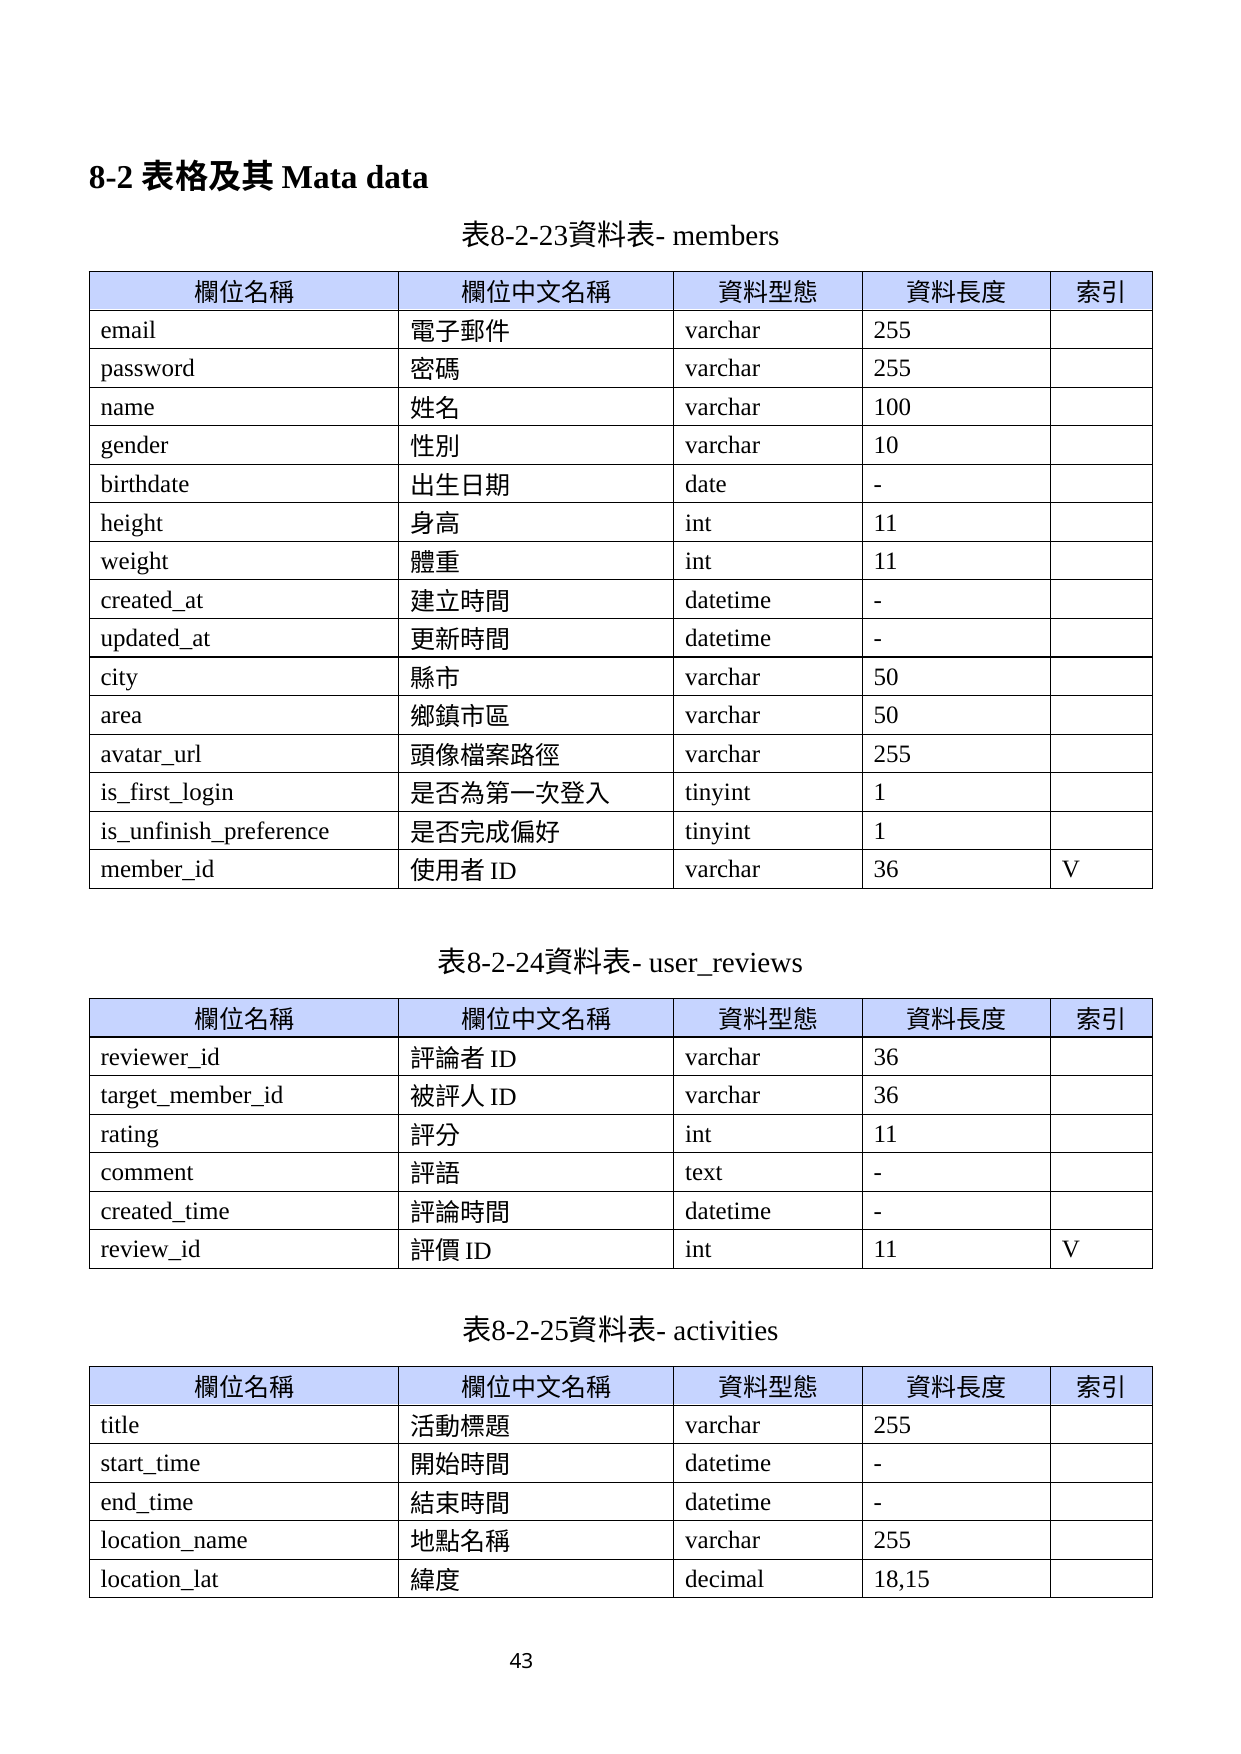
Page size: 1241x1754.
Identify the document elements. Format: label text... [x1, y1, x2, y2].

table_cell 255 [863, 349, 1050, 387]
table_cell 1 [863, 812, 1050, 849]
table_cell height [90, 503, 398, 541]
table_cell tinyint [674, 773, 862, 811]
table_cell - [863, 1153, 1050, 1191]
table_cell varchar [674, 1038, 862, 1075]
table_cell 18,15 [863, 1560, 1050, 1597]
table_cell rating [90, 1115, 398, 1152]
table_cell target_member_id [90, 1076, 398, 1113]
table_header 欄位中文名稱 [399, 272, 673, 309]
table_cell 255 [863, 1406, 1050, 1443]
table_cell [1051, 1038, 1152, 1075]
table_cell [1051, 1076, 1152, 1113]
table_cell avatar_url [90, 735, 398, 772]
table_cell V [1051, 850, 1152, 888]
table_cell 姓名 [399, 388, 673, 425]
table_cell [1051, 1444, 1152, 1482]
table_cell datetime [674, 580, 862, 618]
table_header 欄位名稱 [90, 272, 398, 309]
table_cell 使用者ID [399, 850, 673, 888]
table_cell 評分 [399, 1115, 673, 1152]
table_header 欄位中文名稱 [399, 999, 673, 1036]
table_cell [1051, 426, 1152, 464]
table_cell 11 [863, 1230, 1050, 1268]
table_cell created_time [90, 1192, 398, 1229]
table_cell text [674, 1153, 862, 1191]
table_cell [1051, 542, 1152, 579]
table_cell 36 [863, 850, 1050, 888]
table_cell 評論者ID [399, 1038, 673, 1075]
table_cell [1051, 1153, 1152, 1191]
table_cell 11 [863, 1115, 1050, 1152]
table_cell 255 [863, 735, 1050, 772]
table_cell is_unfinish_preference [90, 812, 398, 849]
table_cell 255 [863, 1521, 1050, 1559]
table_cell 11 [863, 503, 1050, 541]
table_cell gender [90, 426, 398, 464]
table_cell int [674, 542, 862, 579]
table_cell name [90, 388, 398, 425]
table_cell 縣市 [399, 658, 673, 695]
table_cell [1051, 1192, 1152, 1229]
table_cell updated_at [90, 619, 398, 656]
table_cell varchar [674, 735, 862, 772]
table_cell 100 [863, 388, 1050, 425]
table_cell 身高 [399, 503, 673, 541]
table_cell 被評人ID [399, 1076, 673, 1113]
table_cell varchar [674, 1076, 862, 1113]
table_cell int [674, 1115, 862, 1152]
table_cell [1051, 1521, 1152, 1559]
table_cell area [90, 696, 398, 733]
table_cell 緯度 [399, 1560, 673, 1597]
table_cell varchar [674, 349, 862, 387]
table_cell comment [90, 1153, 398, 1191]
table_cell - [863, 580, 1050, 618]
table_cell 更新時間 [399, 619, 673, 656]
table_cell 評價ID [399, 1230, 673, 1268]
table_cell int [674, 503, 862, 541]
table_cell V [1051, 1230, 1152, 1268]
table_header 欄位名稱 [90, 999, 398, 1036]
table_cell start_time [90, 1444, 398, 1482]
table_cell 50 [863, 658, 1050, 695]
table_header 索引 [1051, 1367, 1152, 1404]
table_cell reviewer_id [90, 1038, 398, 1075]
table_header 資料型態 [674, 999, 862, 1036]
table_cell datetime [674, 1483, 862, 1520]
table_header 索引 [1051, 999, 1152, 1036]
table_cell 36 [863, 1038, 1050, 1075]
table_header 欄位名稱 [90, 1367, 398, 1404]
table_cell [1051, 1560, 1152, 1597]
table_header 索引 [1051, 272, 1152, 309]
table_cell member_id [90, 850, 398, 888]
table_cell [1051, 1406, 1152, 1443]
table_cell 評論時間 [399, 1192, 673, 1229]
table_cell - [863, 1483, 1050, 1520]
table_cell 活動標題 [399, 1406, 673, 1443]
table_cell date [674, 465, 862, 502]
table_cell varchar [674, 426, 862, 464]
table_cell 1 [863, 773, 1050, 811]
table_header 欄位中文名稱 [399, 1367, 673, 1404]
table_cell - [863, 465, 1050, 502]
table_cell varchar [674, 1406, 862, 1443]
table_cell int [674, 1230, 862, 1268]
table_header 資料型態 [674, 272, 862, 309]
table_cell - [863, 619, 1050, 656]
table_cell 11 [863, 542, 1050, 579]
table_cell varchar [674, 696, 862, 733]
table_cell [1051, 812, 1152, 849]
table_cell [1051, 311, 1152, 348]
table_cell 頭像檔案路徑 [399, 735, 673, 772]
table_cell [1051, 388, 1152, 425]
table_cell 36 [863, 1076, 1050, 1113]
table_cell 開始時間 [399, 1444, 673, 1482]
table_cell - [863, 1444, 1050, 1482]
table_cell 體重 [399, 542, 673, 579]
table_cell end_time [90, 1483, 398, 1520]
table_cell [1051, 349, 1152, 387]
table_cell [1051, 773, 1152, 811]
table_cell 電子郵件 [399, 311, 673, 348]
table_cell [1051, 658, 1152, 695]
table_cell [1051, 619, 1152, 656]
table_header 資料長度 [863, 1367, 1050, 1404]
table_cell location_lat [90, 1560, 398, 1597]
table_cell [1051, 465, 1152, 502]
table_cell varchar [674, 388, 862, 425]
table_cell 結束時間 [399, 1483, 673, 1520]
table_cell 是否為第一次登入 [399, 773, 673, 811]
table_cell varchar [674, 850, 862, 888]
table_cell location_name [90, 1521, 398, 1559]
table_cell 密碼 [399, 349, 673, 387]
table_cell 是否完成偏好 [399, 812, 673, 849]
table_cell title [90, 1406, 398, 1443]
table_cell [1051, 735, 1152, 772]
table_cell password [90, 349, 398, 387]
table_cell varchar [674, 311, 862, 348]
table_cell [1051, 580, 1152, 618]
table_cell created_at [90, 580, 398, 618]
table_cell varchar [674, 658, 862, 695]
table_cell 建立時間 [399, 580, 673, 618]
table_cell [1051, 1483, 1152, 1520]
table_cell [1051, 503, 1152, 541]
table_header 資料長度 [863, 999, 1050, 1036]
table_cell birthdate [90, 465, 398, 502]
table_cell 鄉鎮市區 [399, 696, 673, 733]
table_cell email [90, 311, 398, 348]
table_cell datetime [674, 619, 862, 656]
table_cell varchar [674, 1521, 862, 1559]
table_cell 性別 [399, 426, 673, 464]
table_cell 255 [863, 311, 1050, 348]
table_cell datetime [674, 1444, 862, 1482]
table_cell decimal [674, 1560, 862, 1597]
table_cell tinyint [674, 812, 862, 849]
subtitle 表格及其Mata data [89, 137, 1152, 212]
table_cell [1051, 1115, 1152, 1152]
table_cell weight [90, 542, 398, 579]
table_header 資料長度 [863, 272, 1050, 309]
table_cell 地點名稱 [399, 1521, 673, 1559]
table_cell city [90, 658, 398, 695]
table_cell 評語 [399, 1153, 673, 1191]
table_cell 50 [863, 696, 1050, 733]
table_cell 10 [863, 426, 1050, 464]
table_cell is_first_login [90, 773, 398, 811]
table_header 資料型態 [674, 1367, 862, 1404]
table_cell datetime [674, 1192, 862, 1229]
table_cell [1051, 696, 1152, 733]
table_cell review_id [90, 1230, 398, 1268]
table_cell 出生日期 [399, 465, 673, 502]
table_cell - [863, 1192, 1050, 1229]
